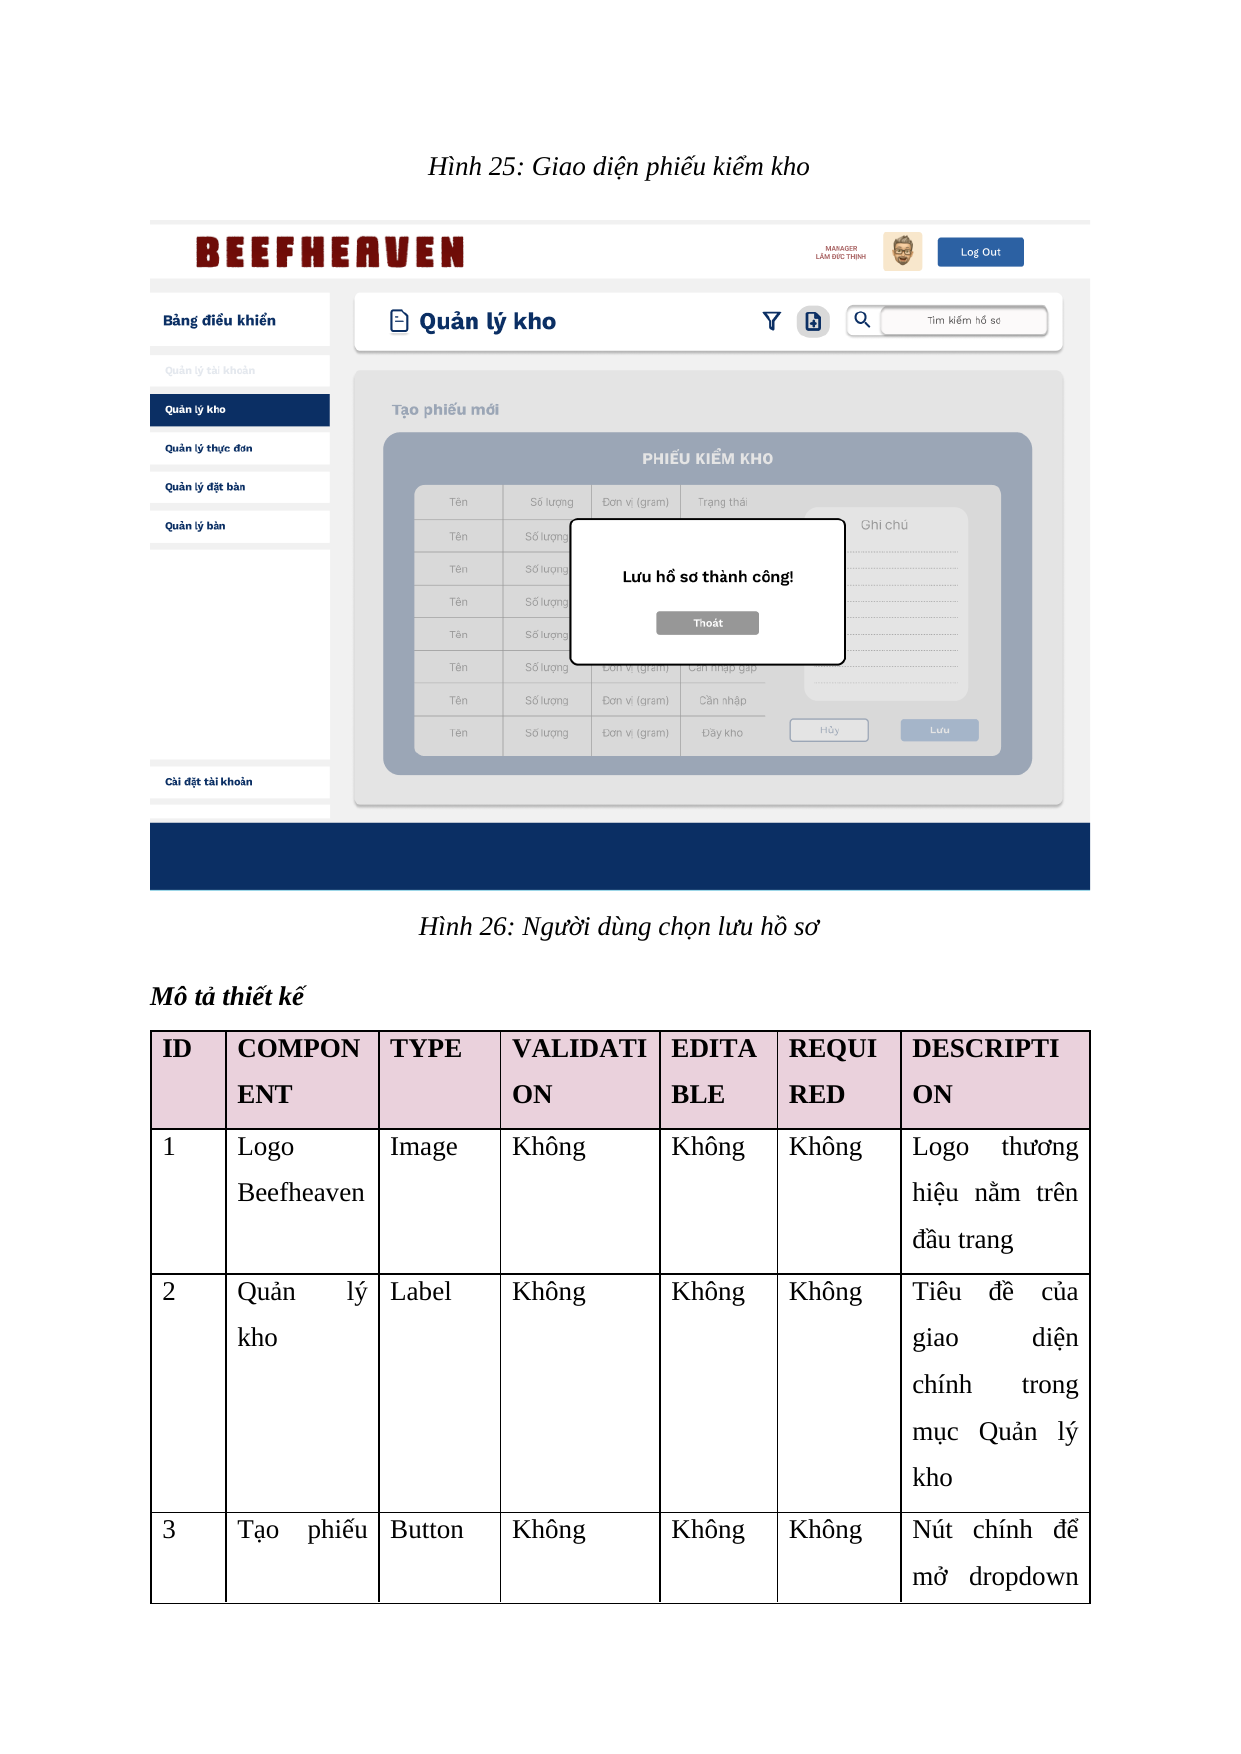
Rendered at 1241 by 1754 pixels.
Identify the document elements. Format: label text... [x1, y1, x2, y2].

table_cell 2 [152, 1275, 225, 1511]
table_cell Label [380, 1275, 500, 1511]
table_cell Không [501, 1275, 659, 1511]
table_cell Không [778, 1513, 900, 1602]
table_header REQUIRED [778, 1032, 900, 1128]
table_header TYPE [380, 1032, 500, 1128]
table_header COMPONENT [227, 1032, 378, 1128]
table_cell Logo Beefheaven [227, 1130, 378, 1273]
table_cell Image [380, 1130, 500, 1273]
picture [150, 220, 1091, 891]
text Mô tả thiết kế [150, 980, 1090, 1011]
table_cell 1 [152, 1130, 225, 1273]
table_cell Quản lý kho [227, 1275, 378, 1511]
table_header EDITABLE [661, 1032, 777, 1128]
table_header DESCRIPTION [902, 1032, 1089, 1128]
table_cell Tiêu đề của giao diện chính trong mục Quản lý kho [902, 1275, 1089, 1511]
table_cell Không [661, 1275, 777, 1511]
table_cell Không [661, 1130, 777, 1273]
table_cell Button [380, 1513, 500, 1602]
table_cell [902, 1513, 1089, 1602]
subtitle Hình 26: Người dùng chọn lưu hồ sơ [150, 910, 1090, 941]
table_header VALIDATION [501, 1032, 659, 1128]
subtitle Hình 25: Giao diện phiếu kiểm kho [150, 150, 1090, 181]
table_cell Logo thương hiệu nằm trên đầu trang [902, 1130, 1089, 1273]
table_cell Tạo phiếu mới [227, 1513, 378, 1602]
table_cell Không [501, 1513, 659, 1602]
table_cell Không [778, 1275, 900, 1511]
table_cell 3 [152, 1513, 225, 1602]
table_cell Không [661, 1513, 777, 1602]
table_cell Không [501, 1130, 659, 1273]
table_cell Không [778, 1130, 900, 1273]
table_header ID [152, 1032, 225, 1128]
